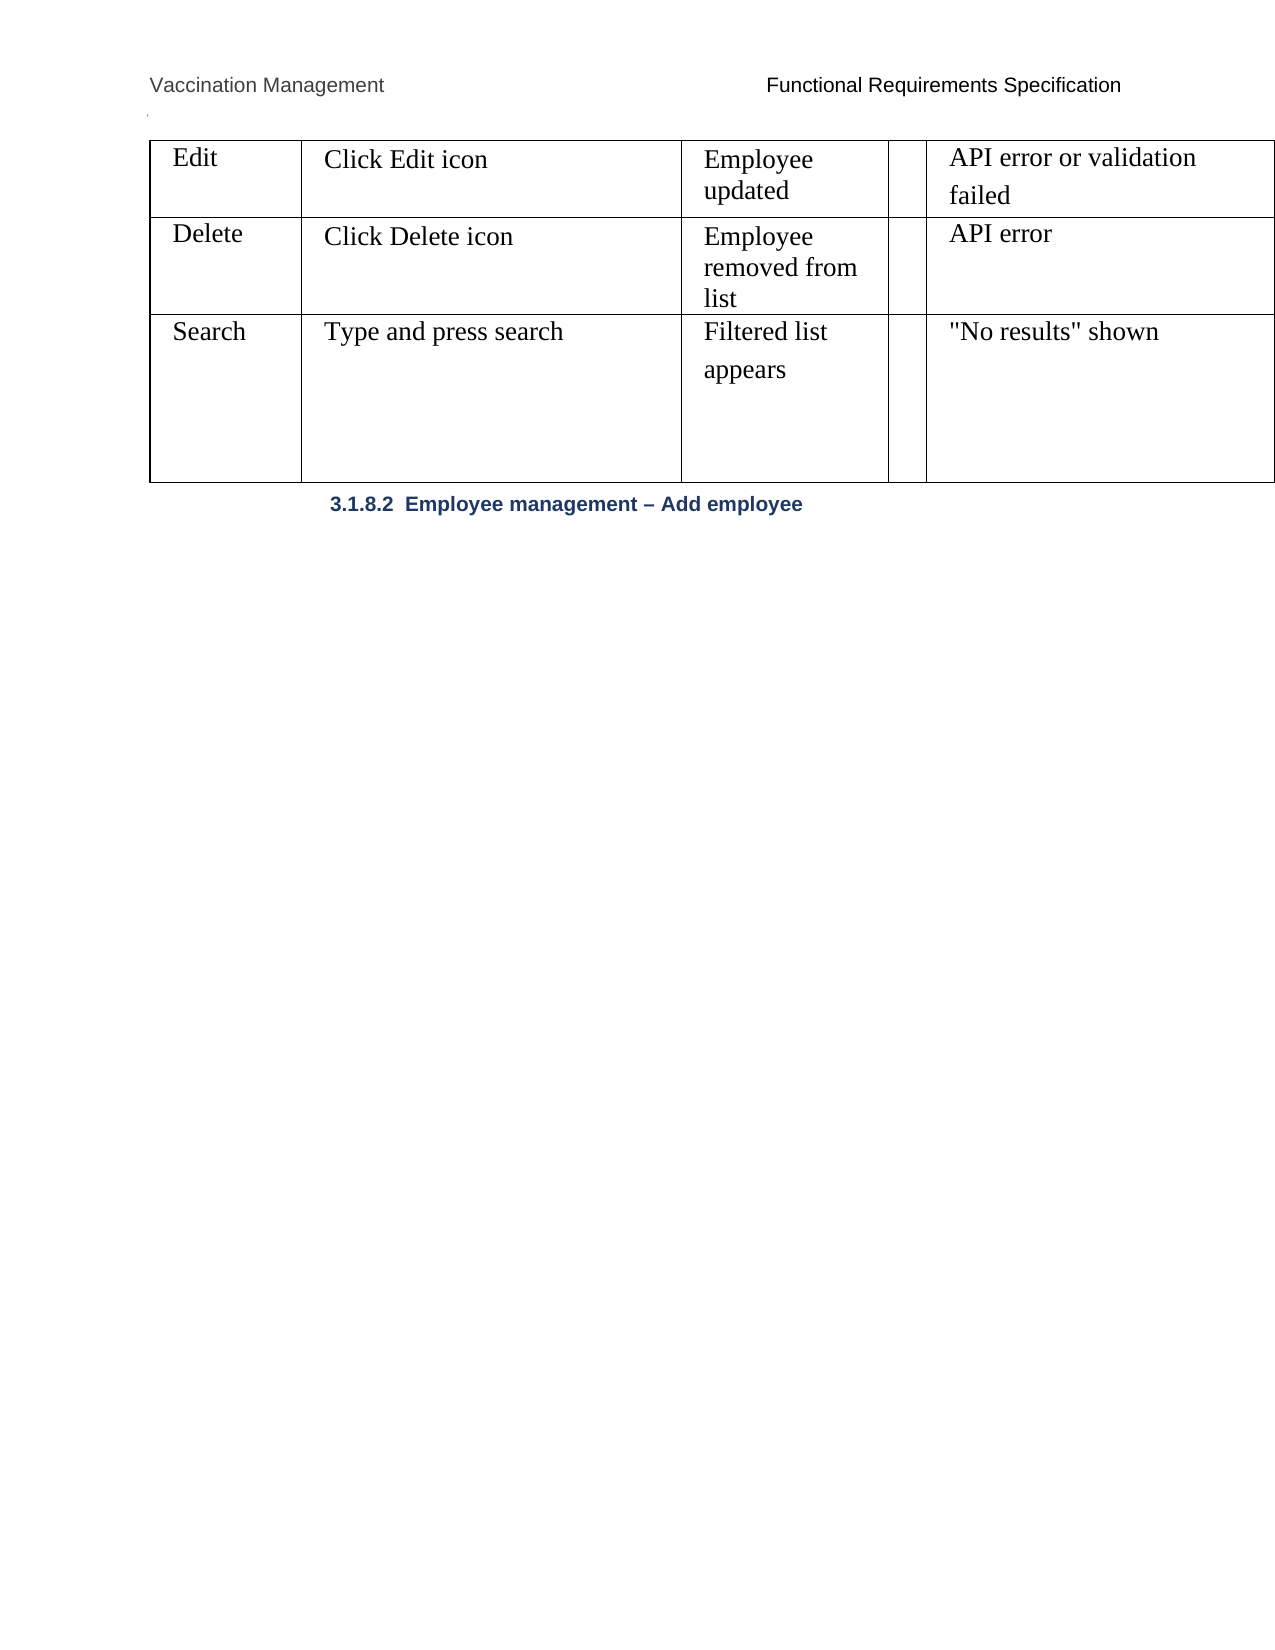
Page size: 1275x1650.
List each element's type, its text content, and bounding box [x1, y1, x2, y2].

table_cell "No results" shown [927, 315, 1274, 482]
table_cell Delete [151, 218, 301, 314]
table_cell [889, 218, 926, 314]
table_cell Search [151, 315, 301, 482]
table_cell Employee removed from list [682, 218, 888, 314]
table_cell API error [927, 218, 1274, 314]
table_cell Edit [151, 141, 301, 217]
list Employee management – Add employee [330, 491, 1275, 515]
table_cell Click Delete icon [302, 218, 681, 314]
table_cell Filtered list appears [682, 315, 888, 482]
table_cell API error or validation failed [927, 141, 1274, 217]
table_cell Employee updated [682, 141, 888, 217]
table_cell [889, 141, 926, 217]
table_cell Type and press search [302, 315, 681, 482]
table_cell [889, 315, 926, 482]
table_cell Click Edit icon [302, 141, 681, 217]
